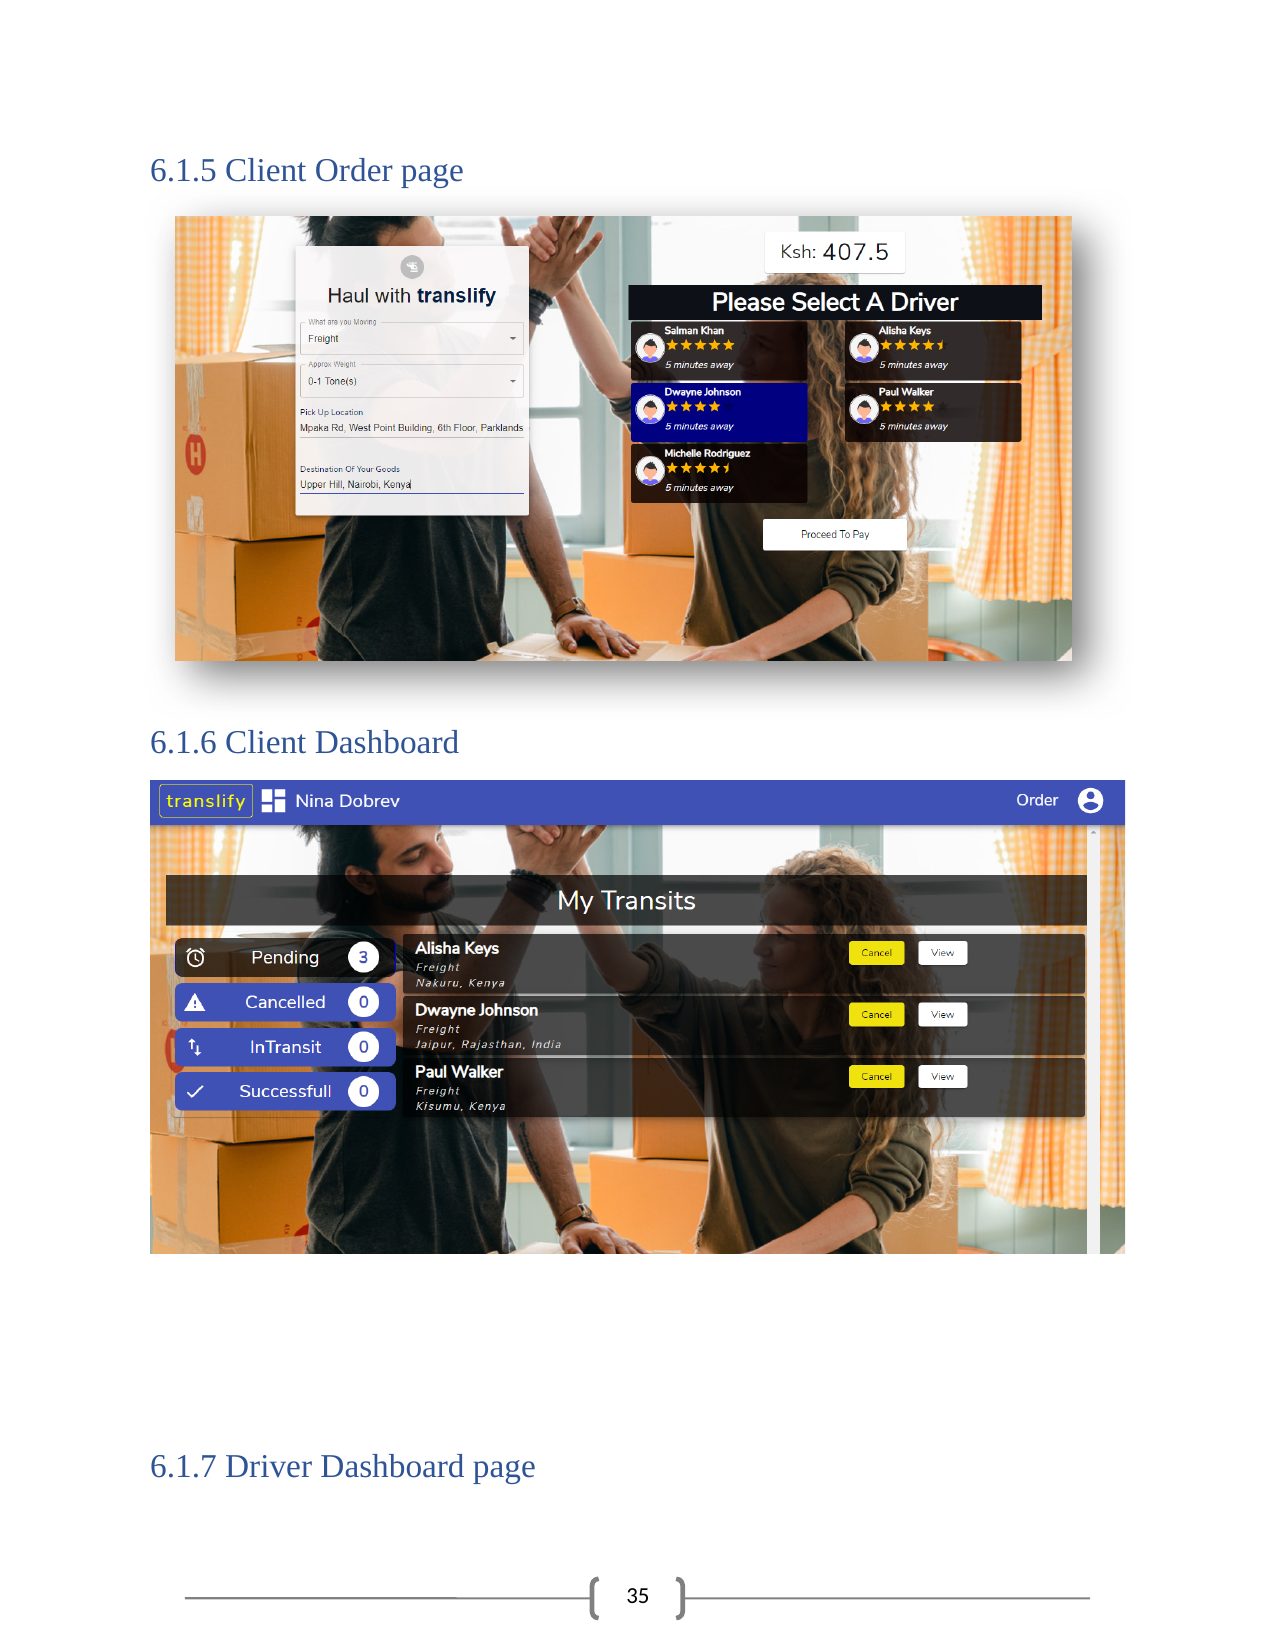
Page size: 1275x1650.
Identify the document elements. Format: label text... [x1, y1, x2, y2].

text 6.1.5 Client Order page [150, 150, 1125, 188]
picture [150, 780, 1125, 1254]
picture [175, 216, 1072, 661]
text 6.1.7 Driver Dashboard page [150, 1446, 1125, 1484]
